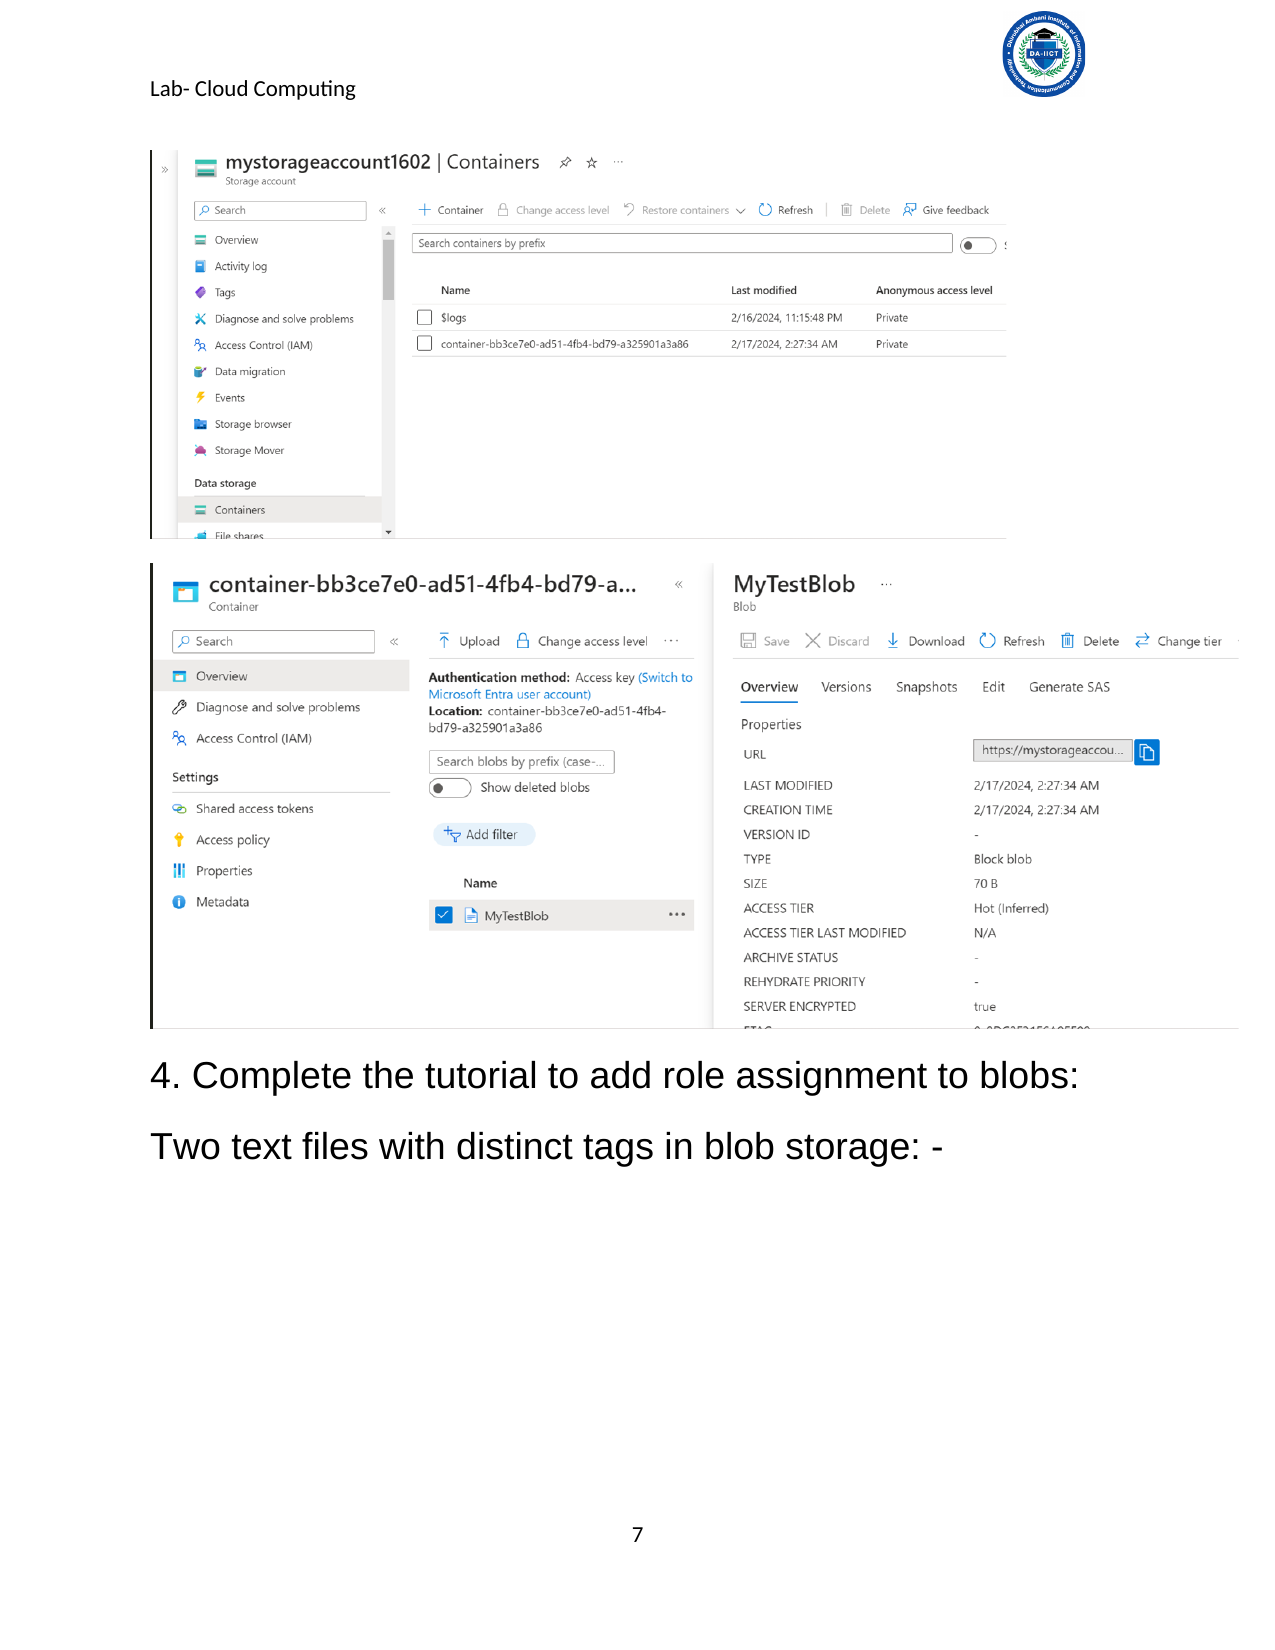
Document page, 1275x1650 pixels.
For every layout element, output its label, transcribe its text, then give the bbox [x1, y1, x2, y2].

picture [150, 563, 1239, 1029]
text 4. Complete the tutorial to add role assignment to blobs: [150, 1053, 1125, 1097]
text Two text files with distinct tags in blob storage: - [150, 1124, 1125, 1167]
picture [150, 150, 1007, 539]
picture [1002, 11, 1086, 97]
